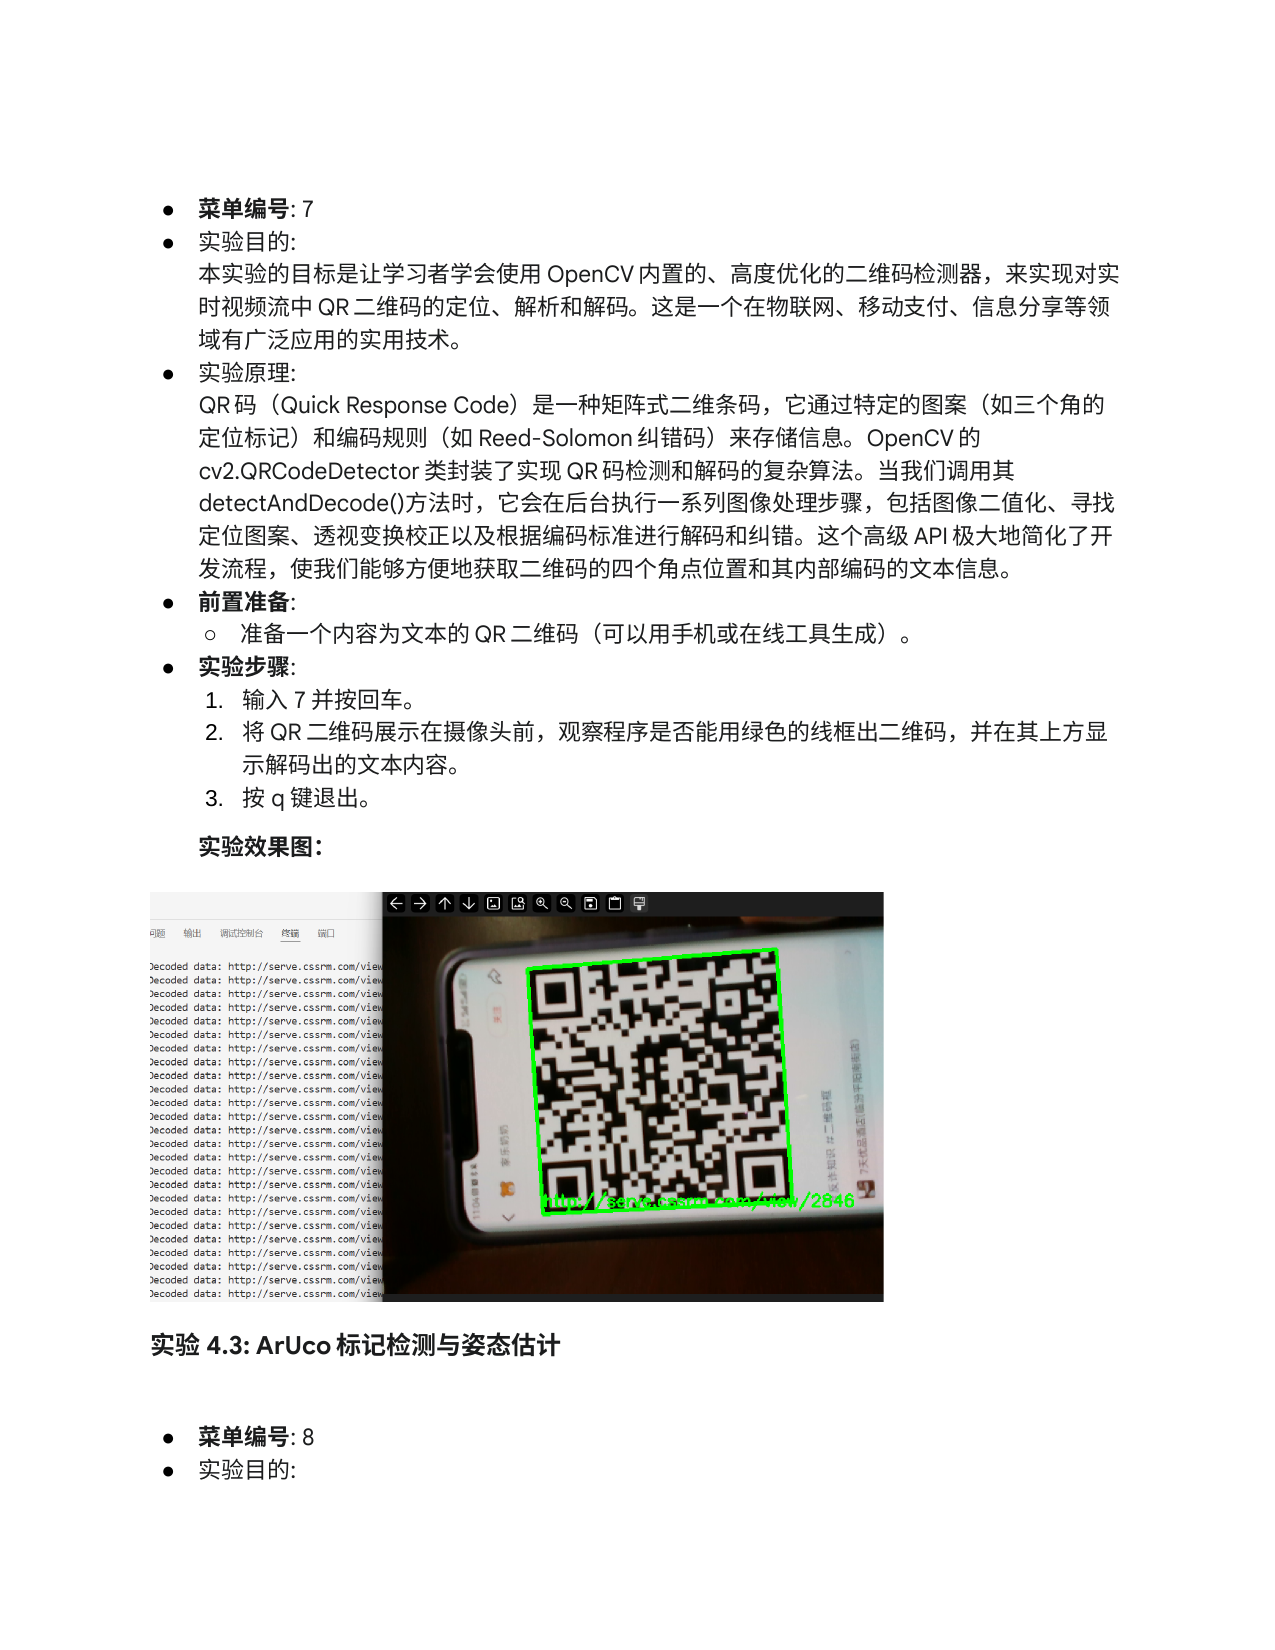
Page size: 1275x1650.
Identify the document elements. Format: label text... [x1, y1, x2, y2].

list 菜单编号: 8 [161, 1423, 1125, 1452]
list 实验原理: QR码（Quick Response Code）是一种矩阵式二维条码，它通过特定的图案（如三个角的定位标记）和编码规则（如Reed-Solomon纠错码）来存储信息。OpenCV的cv2.QRCodeDetector类封装了实现QR码检测和解码的复杂算法。当我们调用其detectAndDecode()方法时，它会在后台执行一系列图像处理步骤，包括图像二值化、寻找定位图案、透视变换校正以及根据编码标准进行解码和纠错。这个高级API极大地简化了开发流程，使我们能够方便地获取二维码的四个角点位置和其内部编码的文本信息。 [161, 359, 1125, 584]
list 按 q 键退出。 [205, 784, 1125, 813]
list 实验效果图： [198, 829, 1125, 862]
list 准备一个内容为文本的QR二维码（可以用手机或在线工具生成）。 [203, 620, 1125, 649]
picture [150, 892, 884, 1302]
list 将QR二维码展示在摄像头前，观察程序是否能用绿色的线框出二维码，并在其上方显示解码出的文本内容。 [205, 718, 1125, 780]
list 实验目的: 本实验的目标是让学习者学会使用OpenCV内置的、高度优化的二维码检测器，来实现对实时视频流中QR二维码的定位、解析和解码。这是一个在物联网、移动支付、信息分享等领域有广泛应用的实用技术。 [161, 228, 1125, 355]
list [161, 1456, 1125, 1485]
list 前置准备: [161, 588, 1125, 616]
list 输入 7 并按回车。 [205, 686, 1125, 714]
subtitle 实验 4.3: ArUco标记检测与姿态估计 [150, 1330, 1125, 1361]
list 实验步骤: [161, 653, 1125, 682]
list 菜单编号: 7 [161, 195, 1125, 224]
